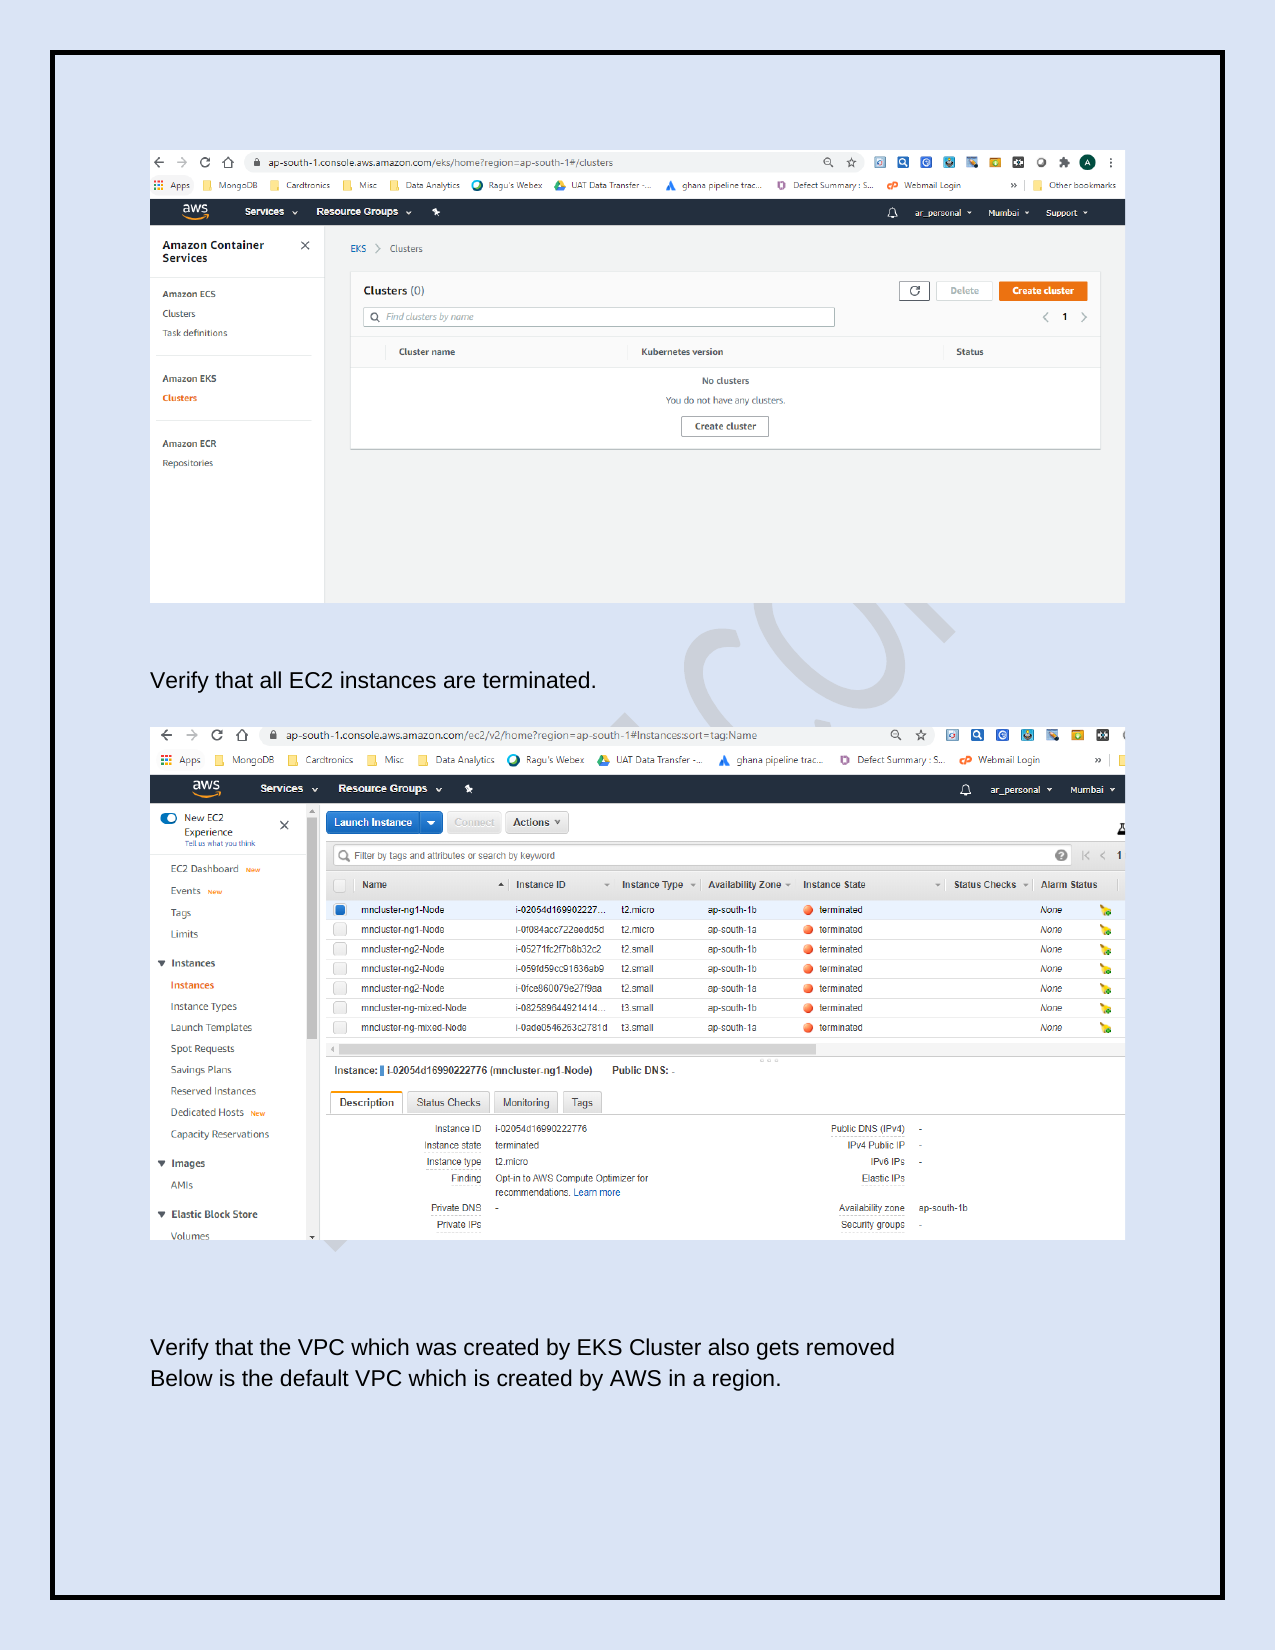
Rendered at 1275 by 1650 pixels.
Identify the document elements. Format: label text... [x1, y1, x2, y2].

picture [150, 727, 1125, 1240]
text Below is the default VPC which is created by AWS in a region. [150, 1364, 1125, 1391]
text Verify that the VPC which was created by EKS Cluster also gets removed [150, 1334, 1125, 1361]
picture [150, 150, 1125, 603]
text Verify that all EC2 instances are terminated. [150, 667, 1125, 693]
